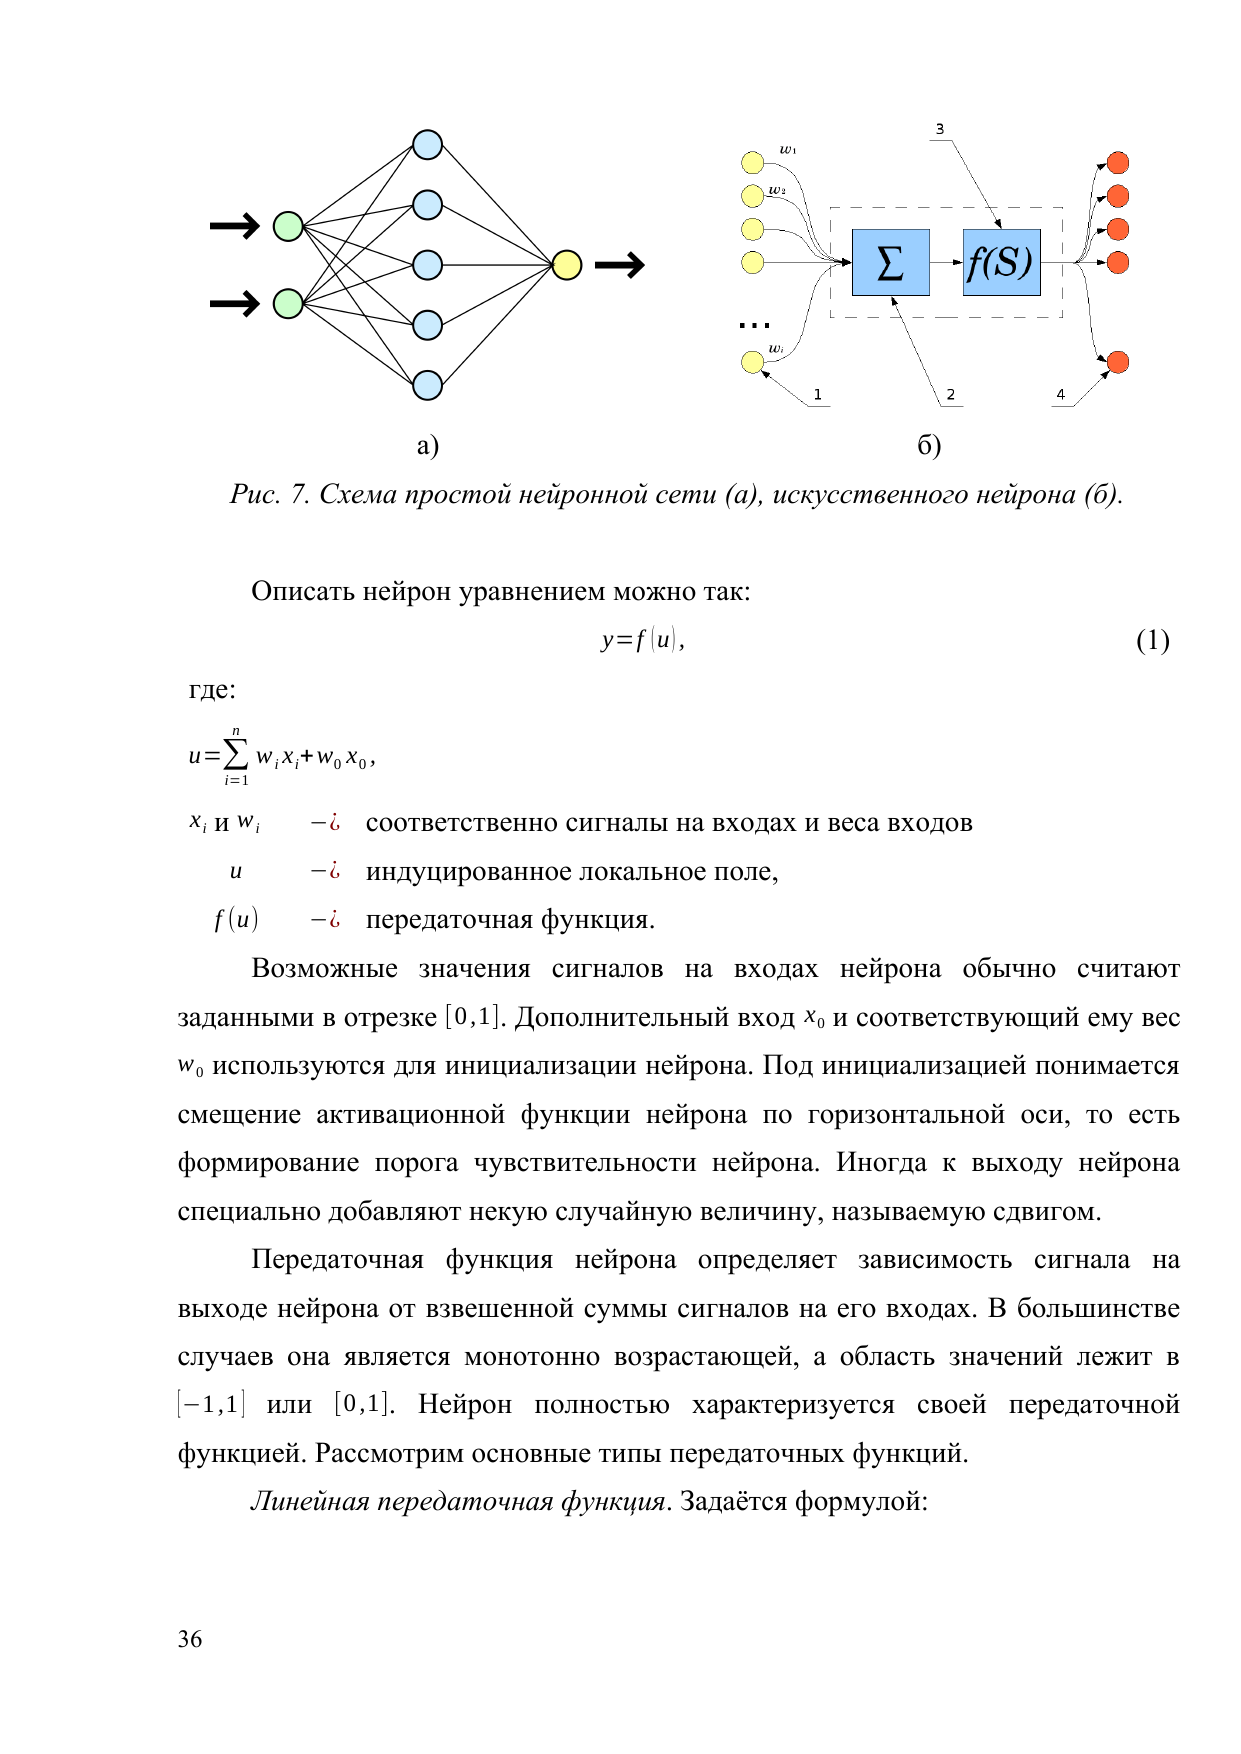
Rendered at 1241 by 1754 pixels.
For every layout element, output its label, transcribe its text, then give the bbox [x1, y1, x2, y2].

picture [730, 118, 1129, 412]
table_cell индуцированное локальное поле, [354, 854, 1181, 903]
table_cell и [177, 805, 295, 854]
text Передаточная функция нейрона определяет зависимость сигнала на выходе нейрона от взвешенной суммы сигналов на его входах. В большинстве случаев она является монотонно возрастающей, а область значений лежит в или . Нейрон полностью характеризуется своей передаточной функцией. Рассмотрим основные типы передаточных функций. [177, 1242, 1181, 1468]
table_cell [295, 903, 354, 952]
table_cell передаточная функция. [354, 903, 1181, 952]
table_cell [295, 805, 354, 854]
table_cell а) [177, 428, 678, 477]
table_cell соответственно сигналы на входах и веса входов [354, 805, 1181, 854]
table_header [177, 118, 678, 428]
text Возможные значения сигналов на входах нейрона обычно считают заданными в отрезке . Дополнительный вход и соответствующий ему вес используются для инициализации нейрона. Под инициализацией понимается смещение активационной функции нейрона по горизонтальной оси, то есть формирование порога чувствительности нейрона. Иногда к выходу нейрона специально добавляют некую случайную величину, называемую сдвигом. [177, 952, 1181, 1226]
table_cell Рис. 7. Схема простой нейронной сети (а), искусственного нейрона (б). [177, 477, 1180, 526]
table_header [177, 623, 1107, 672]
text Линейная передаточная функция. Задаётся формулой: [177, 1485, 1181, 1517]
table_header (1) [1107, 623, 1181, 672]
table_cell [177, 721, 1181, 805]
table_cell [177, 854, 295, 903]
table_cell [295, 854, 354, 903]
table_cell где: [177, 672, 1181, 721]
picture [210, 129, 645, 401]
table_header [679, 118, 1180, 428]
table_cell б) [679, 428, 1180, 477]
table_cell [177, 903, 295, 952]
text Описать нейрон уравнением можно так: [177, 575, 1181, 607]
